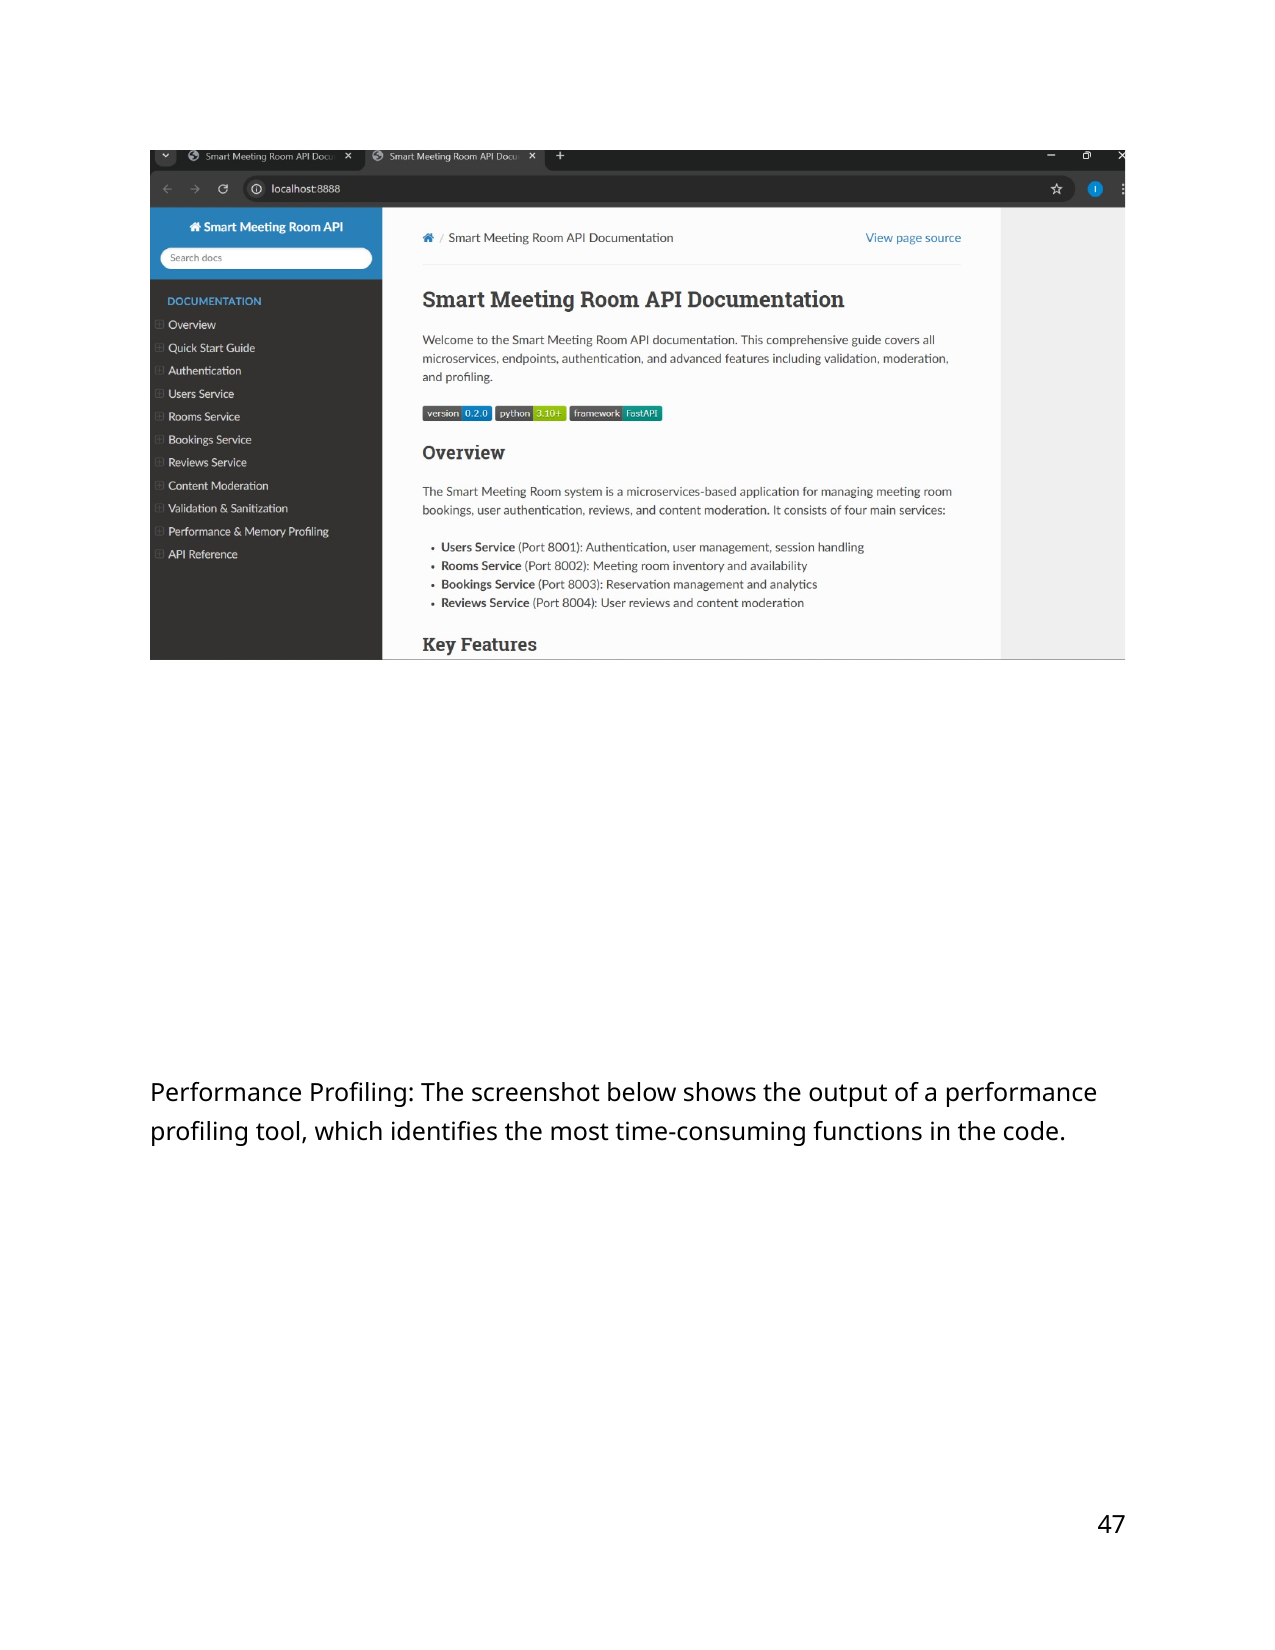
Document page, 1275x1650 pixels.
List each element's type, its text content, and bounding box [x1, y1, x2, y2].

text Performance Profiling: The screenshot below shows the output of a performance profiling tool, which identifies the most time-consuming functions in the code. [150, 1074, 1125, 1148]
picture [150, 150, 1125, 660]
